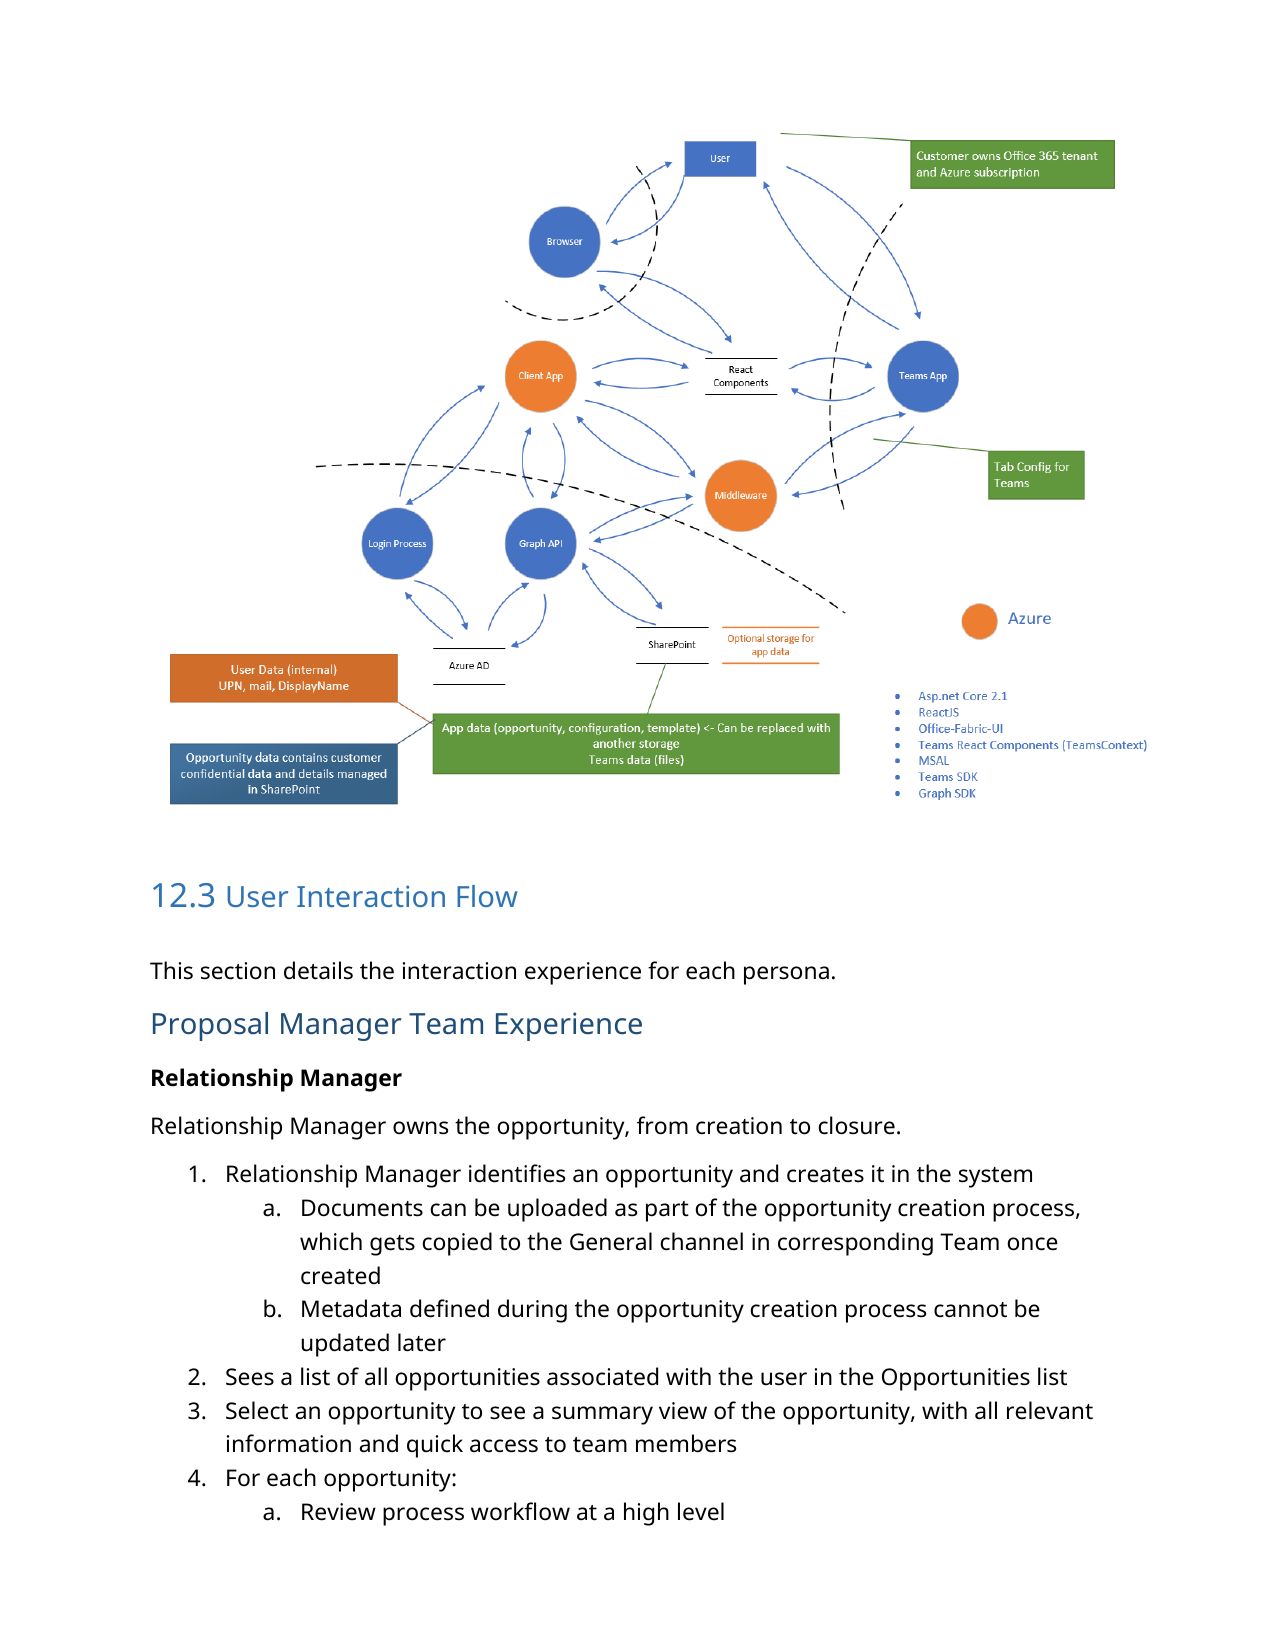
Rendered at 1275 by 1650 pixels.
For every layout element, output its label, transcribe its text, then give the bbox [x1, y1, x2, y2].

text This section details the interaction experience for each persona. [150, 955, 1125, 986]
text Relationship Manager [150, 1062, 1125, 1093]
list Review process workflow at a high level [262, 1496, 1125, 1527]
subtitle Proposal Manager Team Experience [150, 1003, 1125, 1043]
list Relationship Manager identifies an opportunity and creates it in the system [187, 1158, 1125, 1190]
subtitle User Interaction Flow [150, 872, 1125, 917]
list Documents can be uploaded as part of the opportunity creation process, which gets copied to the General channel in corresponding Team once created [262, 1192, 1125, 1291]
picture [150, 96, 1178, 818]
list Sees a list of all opportunities associated with the user in the Opportunities list [187, 1361, 1125, 1392]
text Relationship Manager owns the opportunity, from creation to closure. [150, 1110, 1125, 1141]
list Metadata defined during the opportunity creation process cannot be updated later [262, 1293, 1125, 1358]
list Select an opportunity to see a summary view of the opportunity, with all relevant information and quick access to team members [187, 1395, 1125, 1460]
list For each opportunity: [187, 1462, 1125, 1493]
